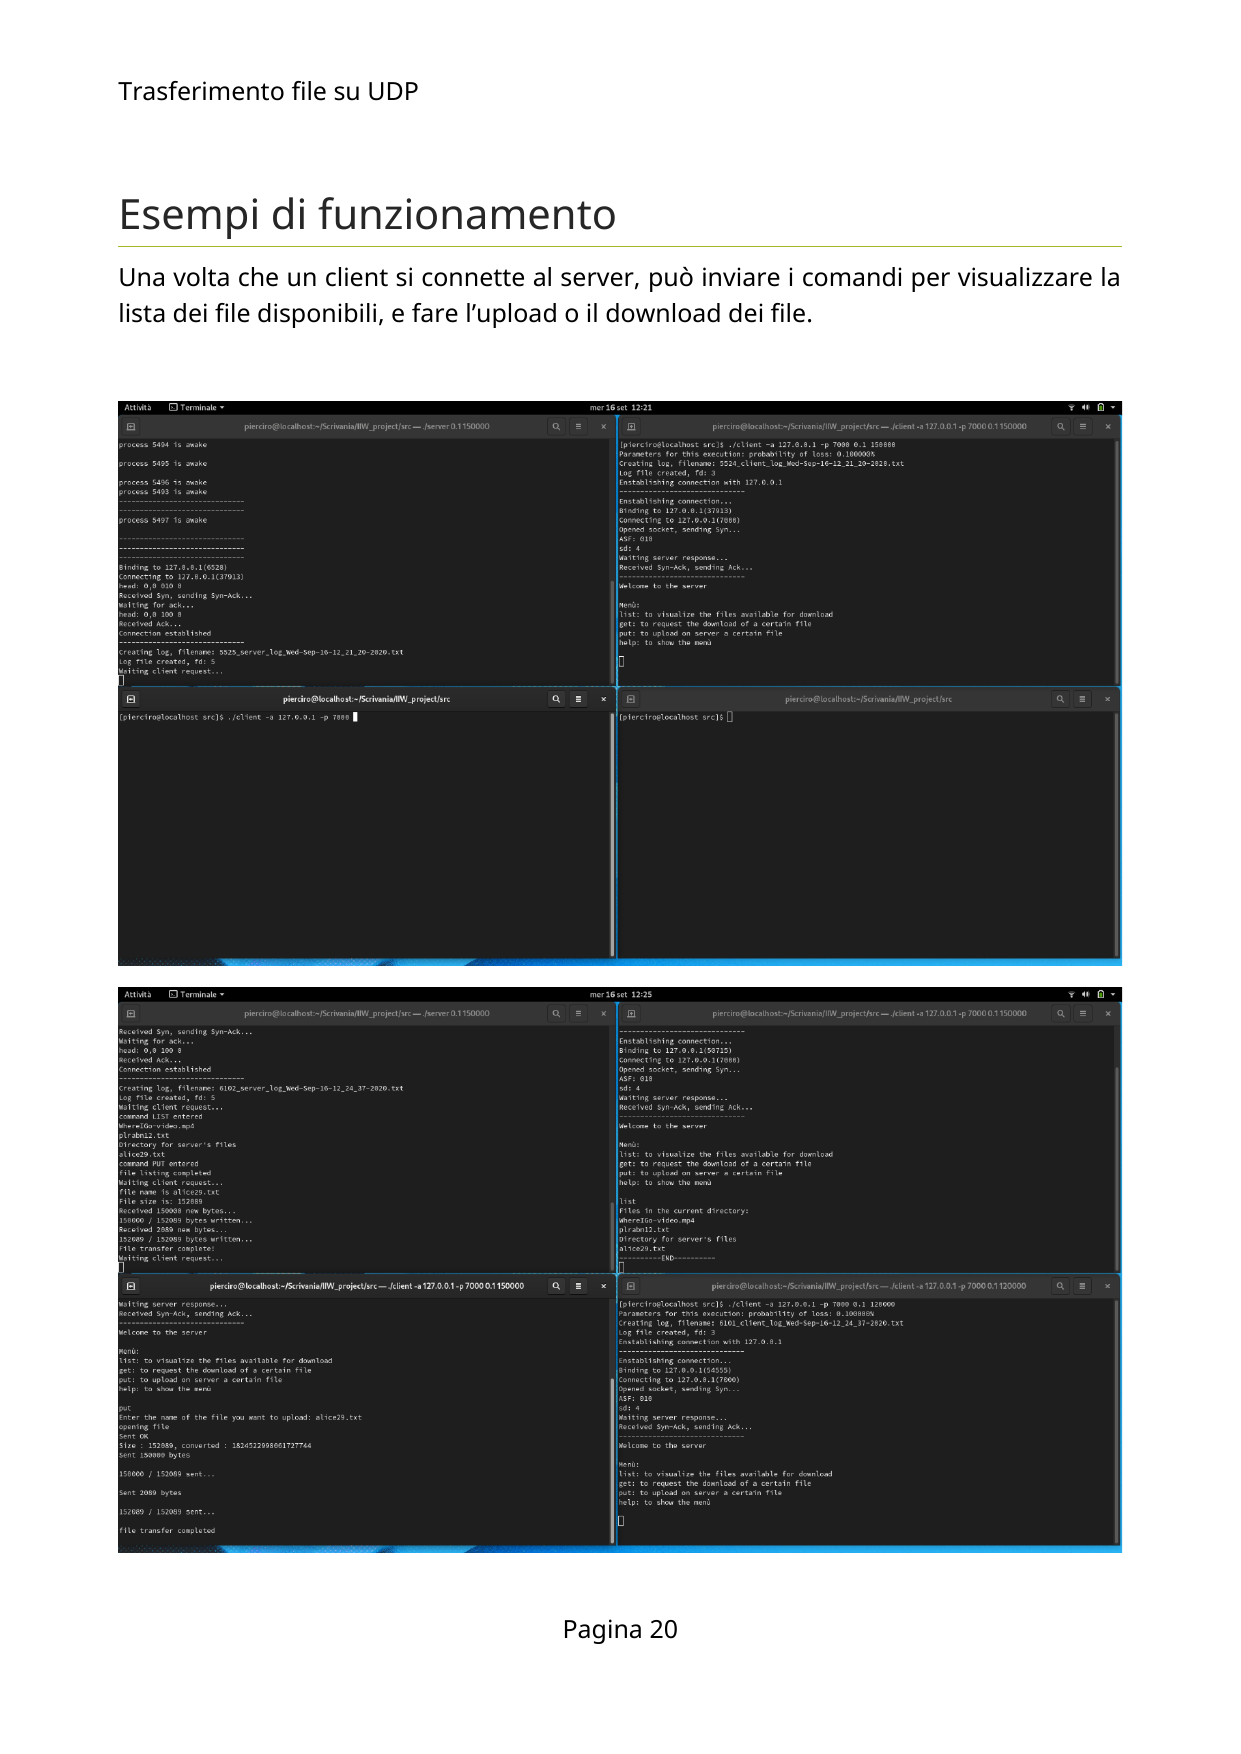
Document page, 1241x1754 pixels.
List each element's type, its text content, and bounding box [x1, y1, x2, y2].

text Una volta che un client si connette al server, può inviare i comandi per visualizzare la lista dei file disponibili, e fare l’upload o il download dei file. [118, 259, 1122, 330]
subtitle Esempi di funzionamento [118, 185, 1122, 246]
picture [118, 401, 1123, 966]
picture [118, 987, 1123, 1553]
